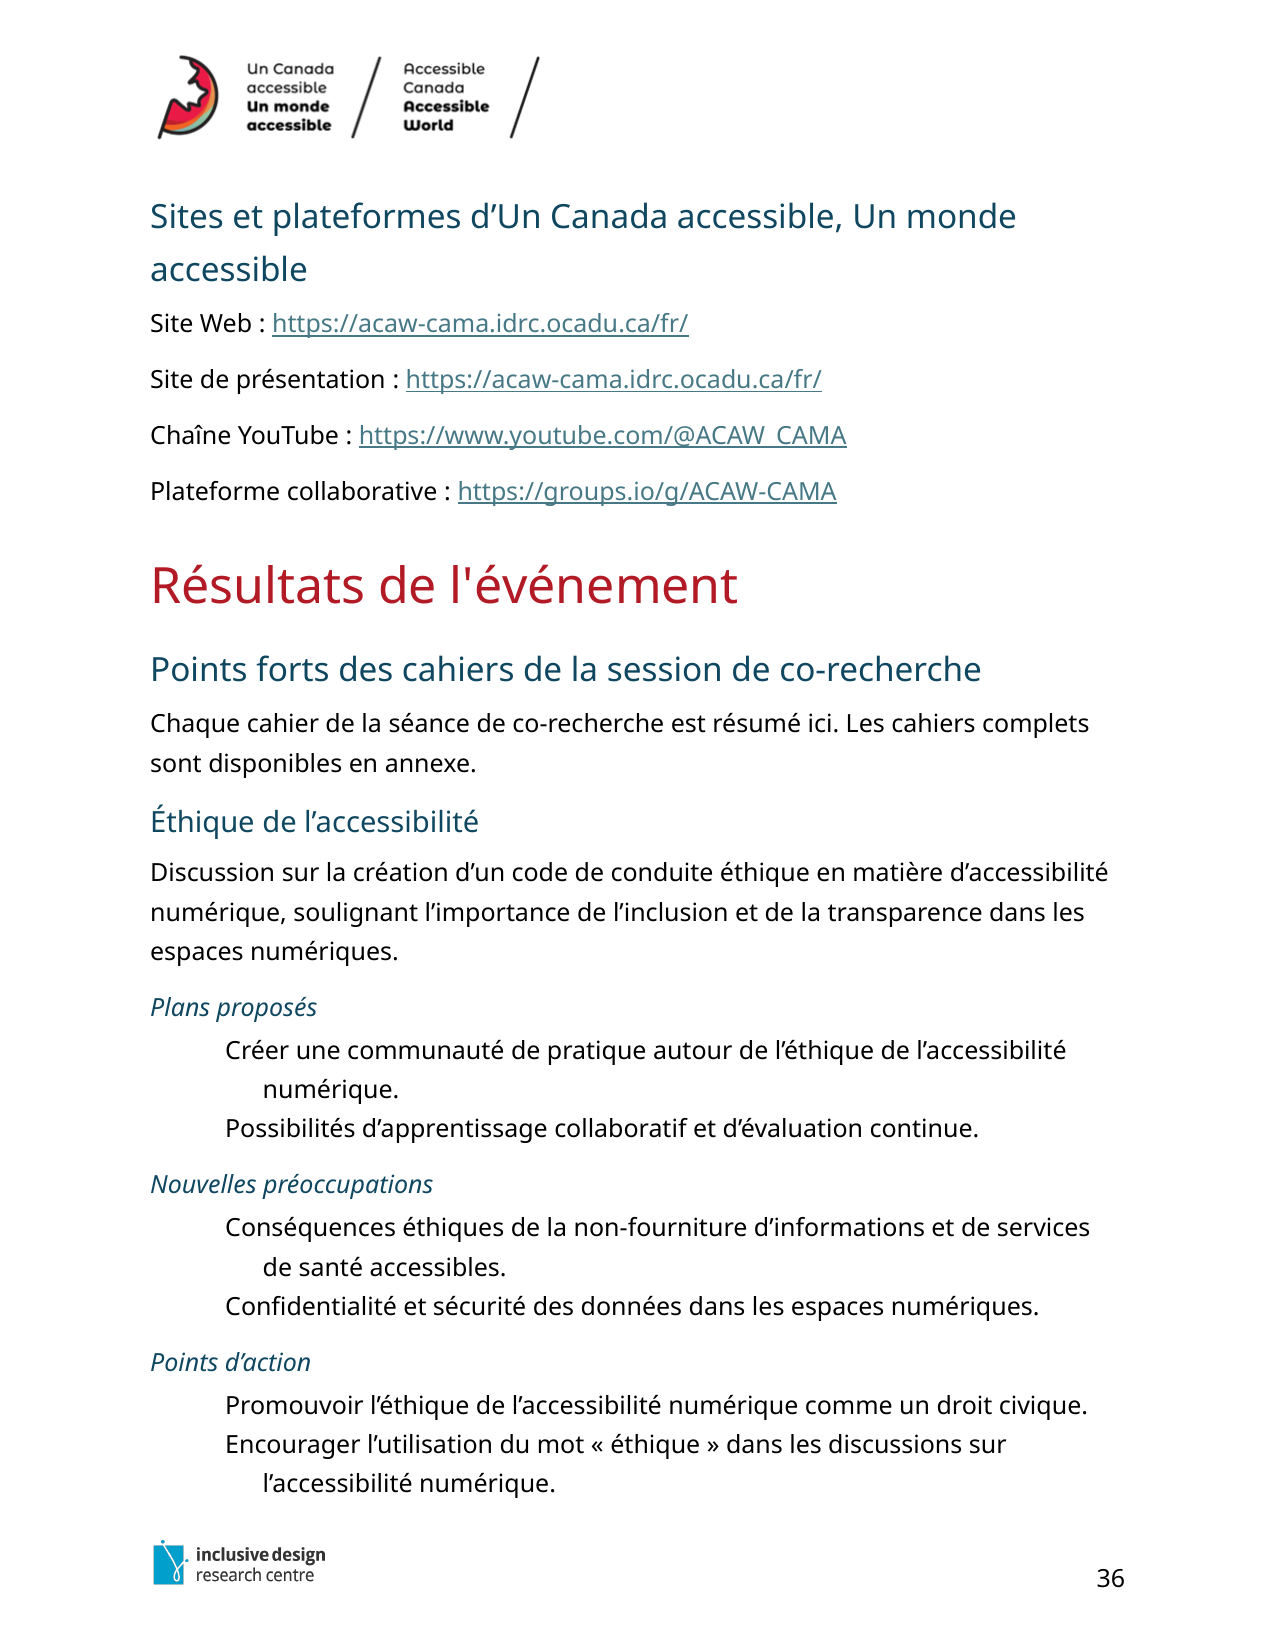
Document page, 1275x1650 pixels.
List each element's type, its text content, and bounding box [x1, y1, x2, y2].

subtitle Sites et plateformes d’Un Canada accessible, Un monde accessible [150, 193, 1125, 291]
text Site de présentation : https://acaw-cama.idrc.ocadu.ca/fr/ [150, 362, 1125, 396]
subtitle Résultats de l'événement [150, 550, 1125, 618]
text Site Web : https://acaw-cama.idrc.ocadu.ca/fr/ [150, 306, 1125, 340]
list Confidentialité et sécurité des données dans les espaces numériques. [225, 1288, 1125, 1322]
text Chaque cahier de la séance de co-recherche est résumé ici. Les cahiers complets sont disponibles en annexe. [150, 706, 1125, 779]
text Plateforme collaborative : https://groups.io/g/ACAW-CAMA [150, 473, 1125, 507]
text Discussion sur la création d’un code de conduite éthique en matière d’accessibilité numérique, soulignant l’importance de l’inclusion et de la transparence dans les espaces numériques. [150, 855, 1125, 967]
subtitle Points d’action [150, 1344, 1125, 1378]
picture [150, 1538, 340, 1601]
subtitle Points forts des cahiers de la session de co-recherche [150, 646, 1125, 691]
subtitle Nouvelles préoccupations [150, 1167, 1125, 1201]
subtitle Plans proposés [150, 989, 1125, 1023]
list Encourager l’utilisation du mot « éthique » dans les discussions sur l’accessibilité numérique. [225, 1427, 1125, 1500]
list Conséquences éthiques de la non-fourniture d’informations et de services de santé accessibles. [225, 1210, 1125, 1283]
picture [150, 48, 547, 147]
text Chaîne YouTube : https://www.youtube.com/@ACAW_CAMA [150, 417, 1125, 452]
list Promouvoir l’éthique de l’accessibilité numérique comme un droit civique. [225, 1388, 1125, 1422]
list Possibilités d’apprentissage collaboratif et d’évaluation continue. [225, 1111, 1125, 1145]
list Créer une communauté de pratique autour de l’éthique de l’accessibilité numérique. [225, 1033, 1125, 1106]
subtitle Éthique de l’accessibilité [150, 801, 1125, 841]
